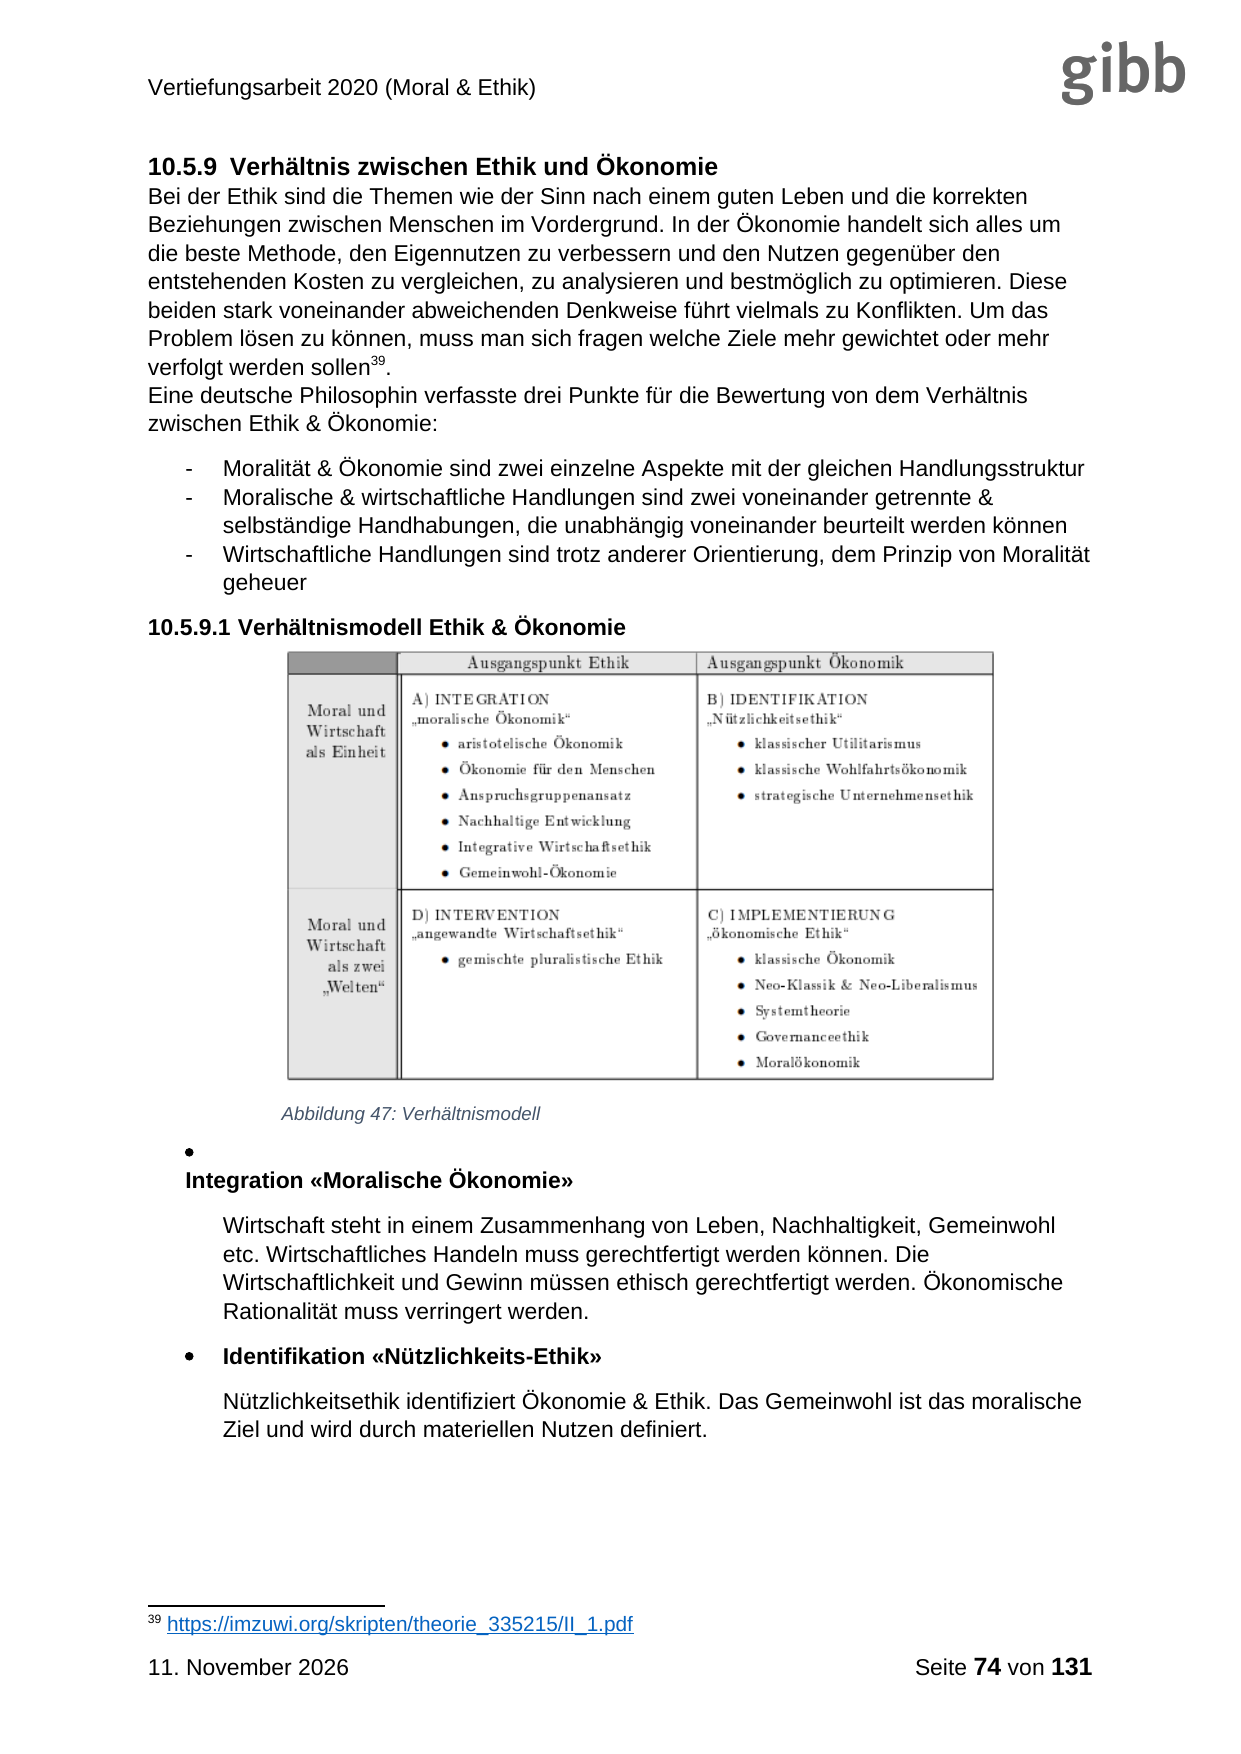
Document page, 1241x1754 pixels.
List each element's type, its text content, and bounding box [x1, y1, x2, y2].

list Moralische & wirtschaftliche Handlungen sind zwei voneinander getrennte & selbständige Handhabungen, die unabhängig voneinander beurteilt werden können [185, 484, 1093, 539]
subtitle Verhältnismodell Ethik & Ökonomie [148, 614, 1093, 641]
list Moralität & Ökonomie sind zwei einzelne Aspekte mit der gleichen Handlungsstruktur [185, 455, 1093, 482]
text Nützlichkeitsethik identifiziert Ökonomie & Ethik. Das Gemeinwohl ist das moralische Ziel und wird durch materiellen Nutzen definiert. [223, 1388, 1093, 1443]
text Wirtschaft steht in einem Zusammenhang von Leben, Nachhaltigkeit, Gemeinwohl etc. Wirtschaftliches Handeln muss gerechtfertigt werden können. Die Wirtschaftlichkeit und Gewinn müssen ethisch gerechtfertigt werden. Ökonomische Rationalität muss verringert werden. [223, 1212, 1093, 1324]
subtitle Verhältnis zwischen Ethik und Ökonomie [148, 152, 1093, 181]
list Integration «Moralische Ökonomie» [185, 1139, 1093, 1194]
picture [1060, 39, 1187, 107]
list Wirtschaftliche Handlungen sind trotz anderer Orientierung, dem Prinzip von Moralität geheuer [185, 541, 1093, 596]
list Identifikation «Nützlichkeits-Ethik» [185, 1343, 1093, 1369]
text Bei der Ethik sind die Themen wie der Sinn nach einem guten Leben und die korrekten Beziehungen zwischen Menschen im Vordergrund. In der Ökonomie handelt sich alles um die beste Methode, den Eigennutzen zu verbessern und den Nutzen gegenüber den entstehenden Kosten zu vergleichen, zu analysieren und bestmöglich zu optimieren. Diese beiden stark voneinander abweichenden Denkweise führt vielmals zu Konflikten. Um das Problem lösen zu können, muss man sich fragen welche Ziele mehr gewichtet oder mehr verfolgt werden sollen. Eine deutsche Philosophin verfasste drei Punkte für die Bewertung von dem Verhältnis zwischen Ethik & Ökonomie: [148, 183, 1093, 437]
